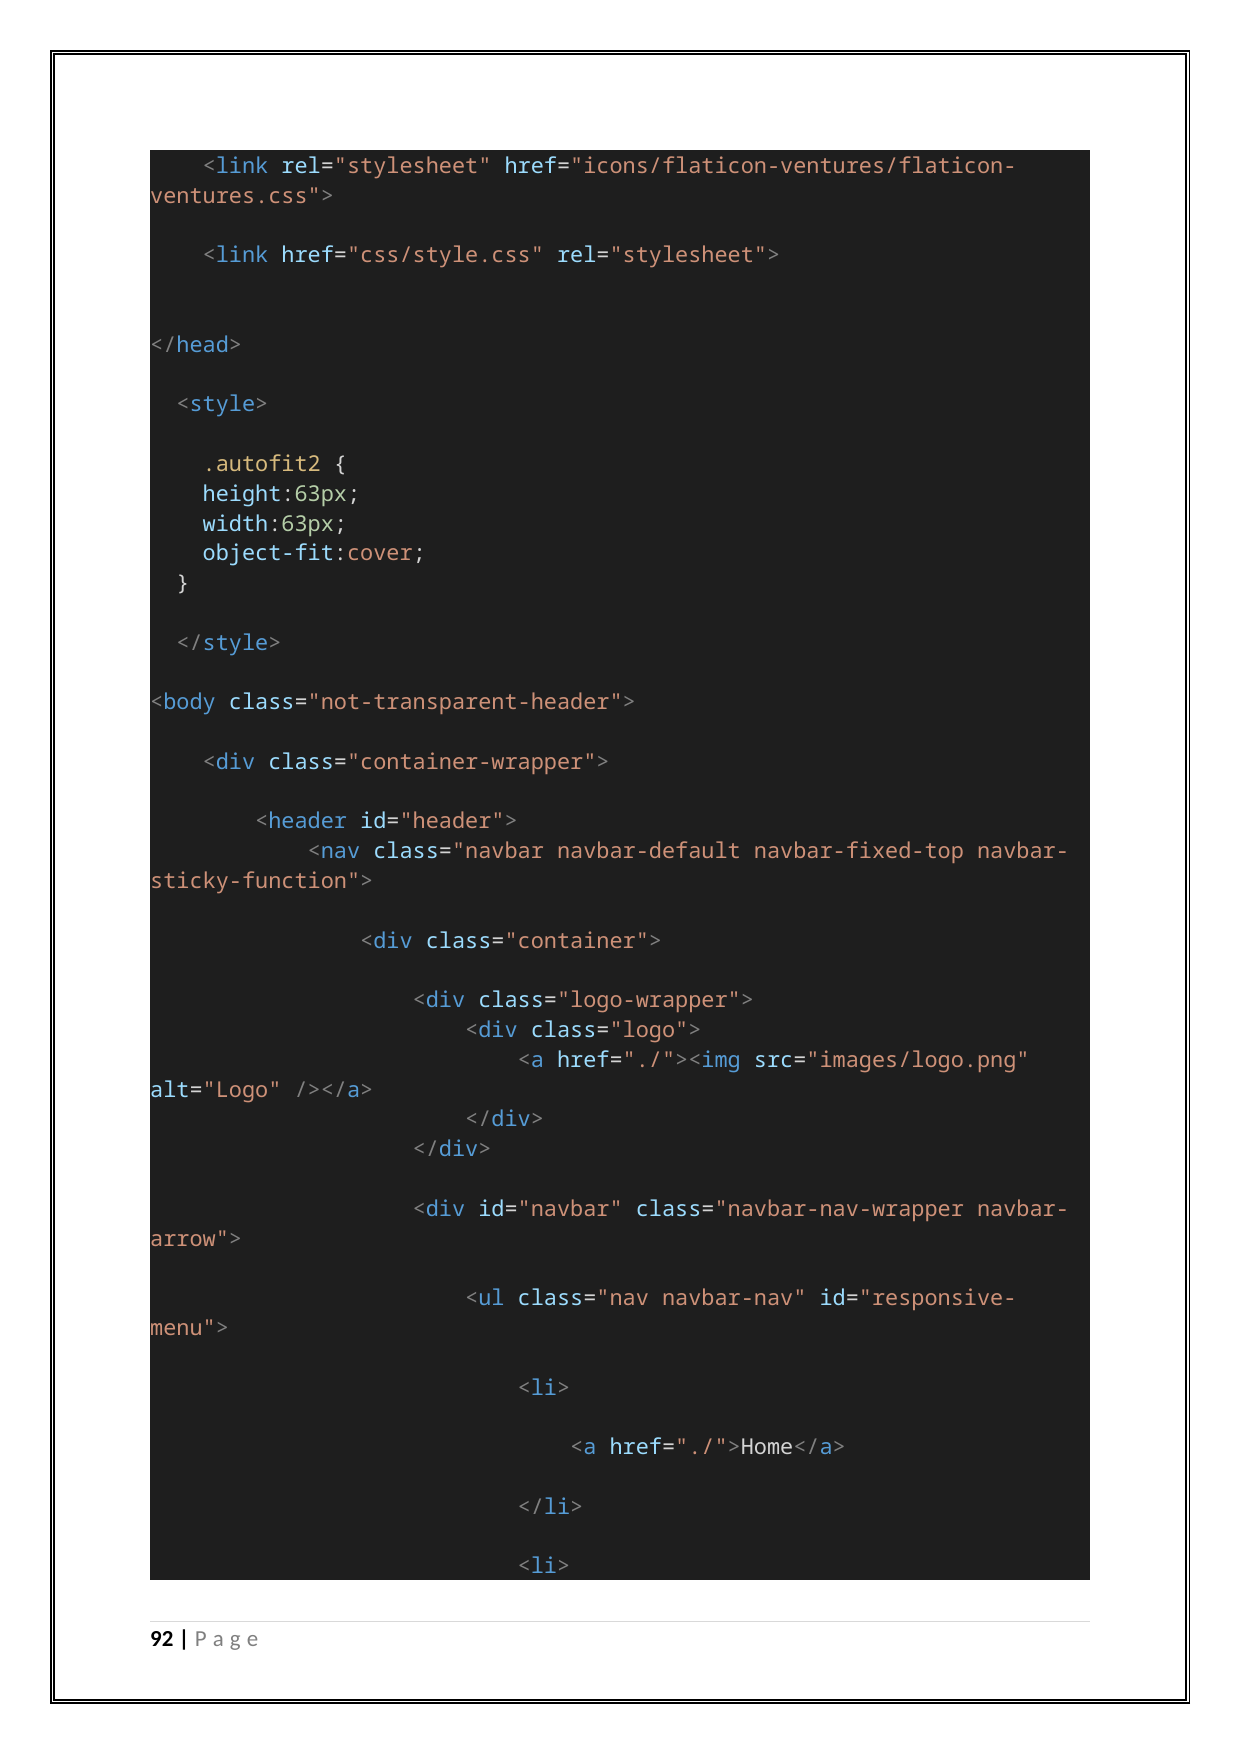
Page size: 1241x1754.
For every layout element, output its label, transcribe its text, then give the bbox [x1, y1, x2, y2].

text <div id="navbar" class="navbar-nav-wrapper navbar-arrow"> [150, 1193, 1090, 1252]
text height:63px; [150, 478, 1090, 507]
text <ul class="nav navbar-nav" id="responsive-menu"> [150, 1282, 1090, 1342]
text <li> [150, 1550, 1090, 1580]
text <div class="container-wrapper"> [150, 746, 1090, 776]
text </div> [150, 1133, 1090, 1163]
text </head> [150, 329, 1090, 358]
text <div class="container"> [150, 924, 1090, 954]
text <style> [150, 388, 1090, 418]
text <div class="logo"> [150, 1014, 1090, 1044]
text <nav class="navbar navbar-default navbar-fixed-top navbar-sticky-function"> [150, 835, 1090, 895]
text <div class="logo-wrapper"> [150, 984, 1090, 1014]
text <a href="./">Home</a> [150, 1431, 1090, 1461]
text .autofit2 { [150, 448, 1090, 478]
text <a href="./"><img src="images/logo.png" alt="Logo" /></a> [150, 1044, 1090, 1103]
text </style> [150, 627, 1090, 656]
text </li> [150, 1491, 1090, 1520]
text <li> [150, 1371, 1090, 1401]
text </div> [150, 1103, 1090, 1133]
text <body class="not-transparent-header"> [150, 686, 1090, 716]
text <header id="header"> [150, 805, 1090, 835]
text <link href="css/style.css" rel="stylesheet"> [150, 239, 1090, 269]
text object-fit:cover; [150, 537, 1090, 567]
text } [150, 567, 1090, 597]
text <link rel="stylesheet" href="icons/flaticon-ventures/flaticon-ventures.css"> [150, 150, 1090, 209]
text width:63px; [150, 507, 1090, 537]
